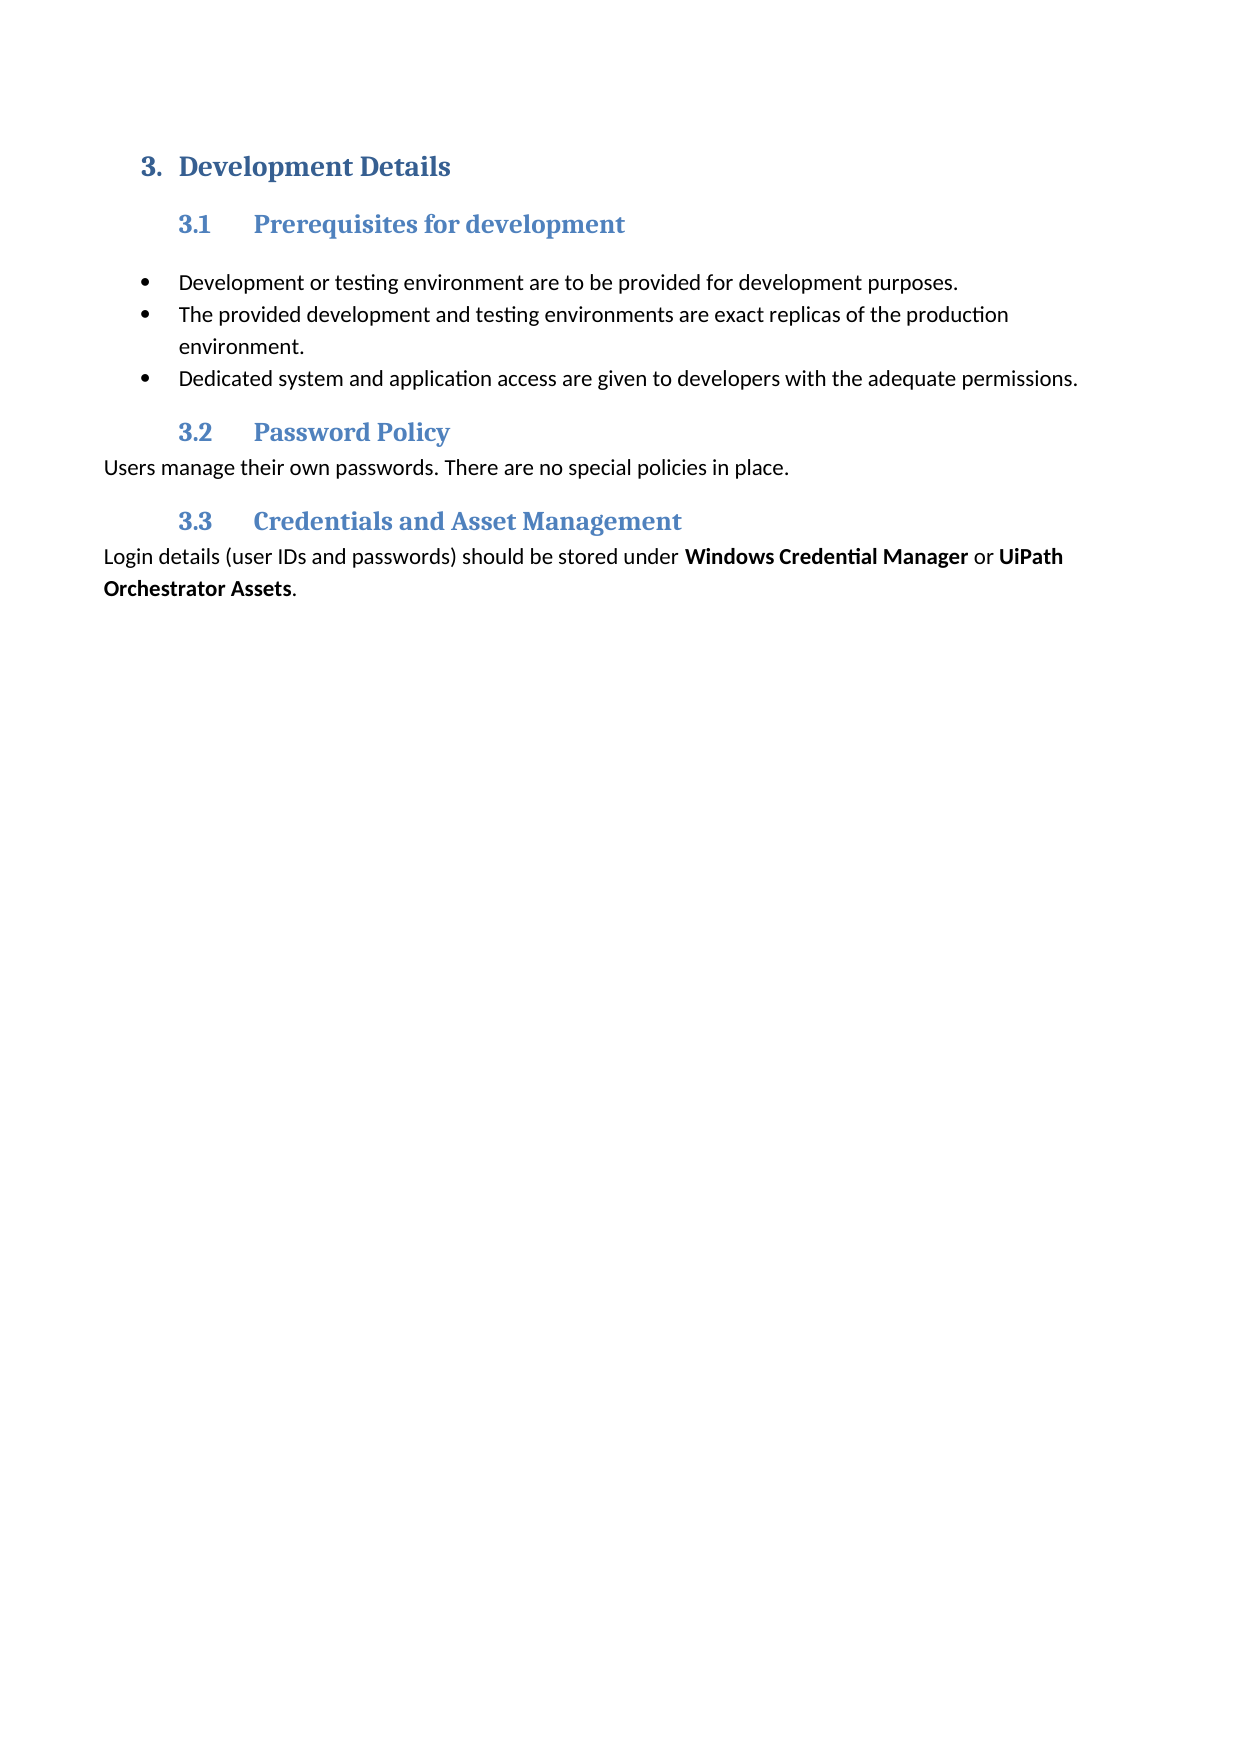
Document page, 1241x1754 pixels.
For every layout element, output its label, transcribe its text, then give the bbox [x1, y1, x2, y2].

list Dedicated system and application access are given to developers with the adequate permissions. [141, 364, 1137, 392]
subtitle Password Policy [178, 417, 1137, 448]
subtitle Development Details [141, 150, 1137, 183]
subtitle Prerequisites for development [178, 209, 1137, 241]
list Development or testing environment are to be provided for development purposes. [141, 268, 1137, 296]
text Login details (user IDs and passwords) should be stored under Windows Credential Manager or UiPath Orchestrator Assets. [103, 542, 1137, 602]
subtitle Credentials and Asset Management [178, 506, 1137, 537]
text Users manage their own passwords. There are no special policies in place. [103, 453, 1137, 481]
list The provided development and testing environments are exact replicas of the production environment. [141, 300, 1137, 360]
